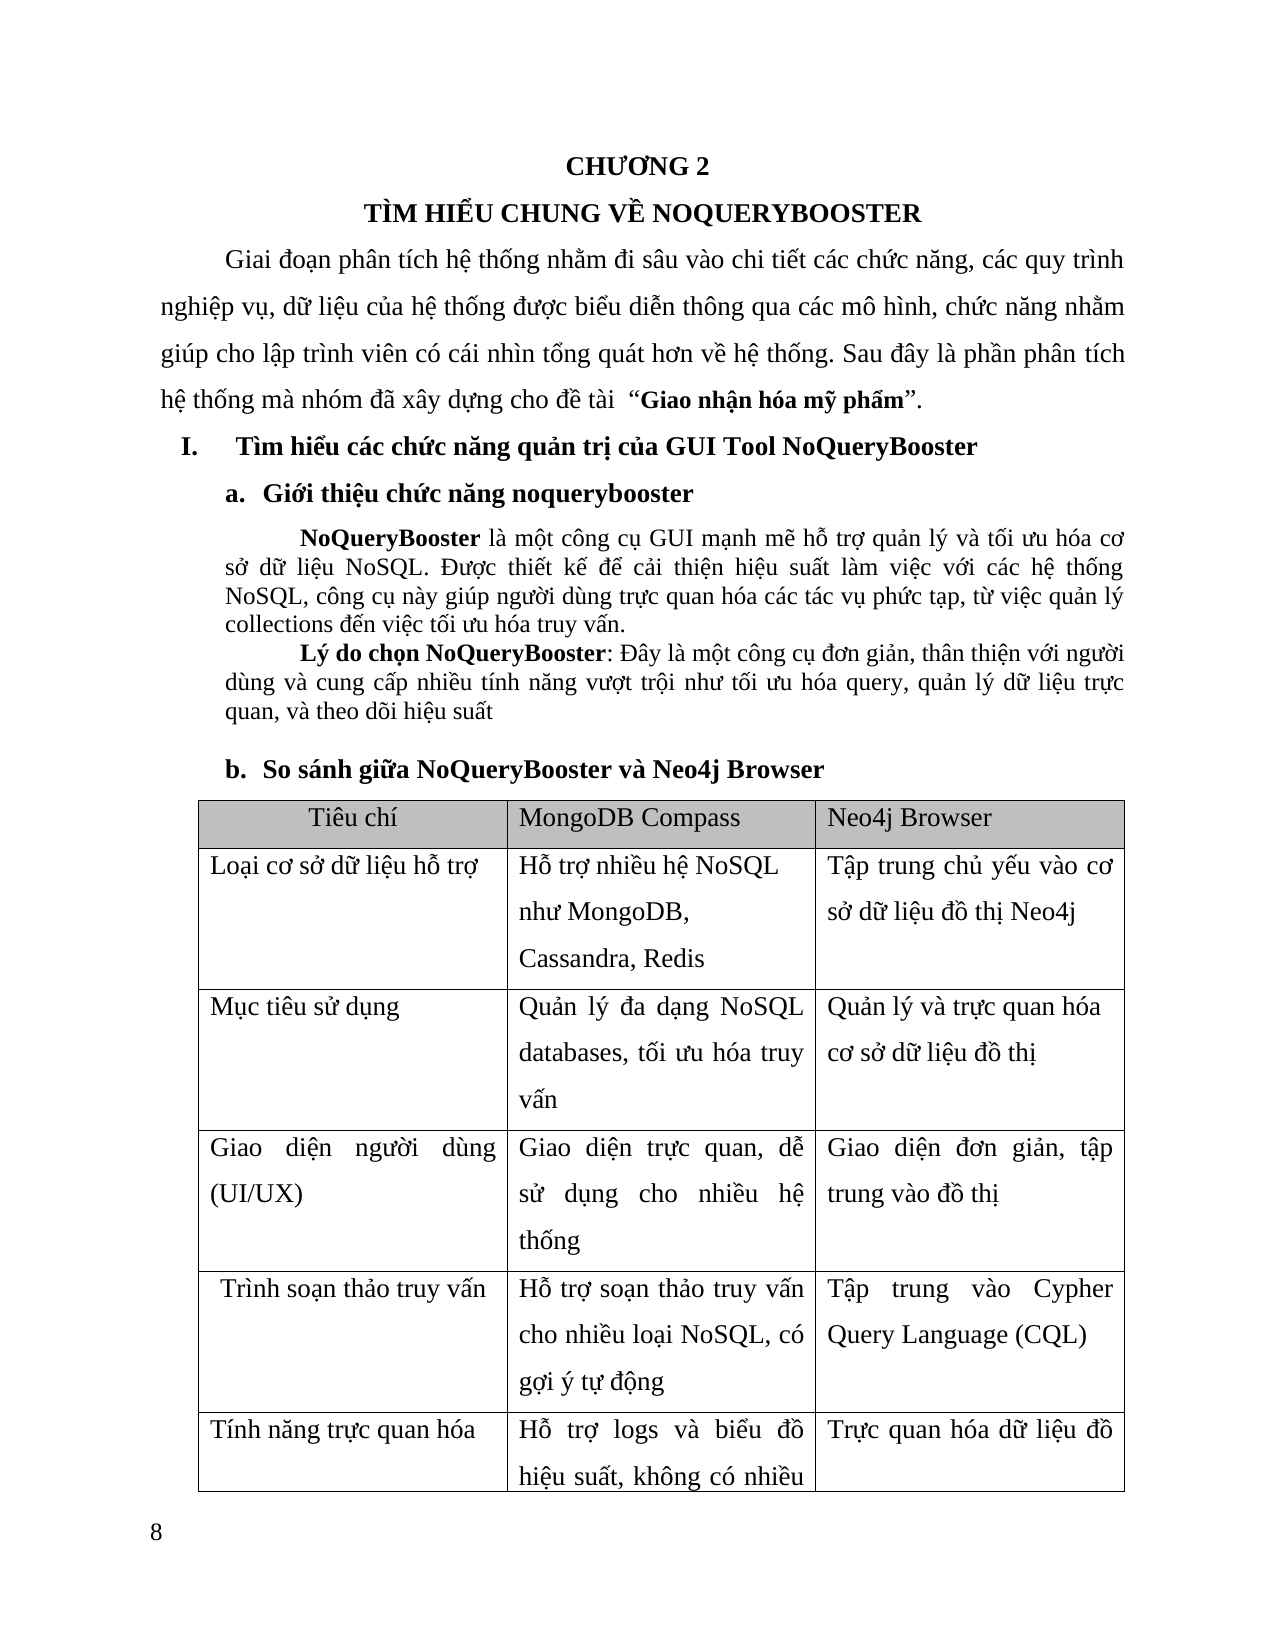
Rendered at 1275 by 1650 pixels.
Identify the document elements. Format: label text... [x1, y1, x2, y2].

list Giới thiệu chức năng noquerybooster [225, 477, 1125, 508]
text Giai đoạn phân tích hệ thống nhằm đi sâu vào chi tiết các chức năng, các quy trình nghiệp vụ, dữ liệu của hệ thống được biểu diễn thông qua các mô hình, chức năng nhằm giúp cho lập trình viên có cái nhìn tổng quát hơn về hệ thống. Sau đây là phần phân tích hệ thống mà nhóm đã xây dựng cho đề tài “Giao nhận hóa mỹ phẩm”. [160, 243, 1125, 414]
text Lý do chọn NoQueryBooster: Đây là một công cụ đơn giản, thân thiện với người dùng và cung cấp nhiều tính năng vượt trội như tối ưu hóa query, quản lý dữ liệu trực quan, và theo dõi hiệu suất [225, 638, 1125, 724]
table_cell Quản lý đa dạng NoSQL databases, tối ưu hóa truy vấn [508, 990, 815, 1130]
text TÌM HIỂU CHUNG VỀ NOQUERYBOOSTER [160, 197, 1125, 228]
list Tìm hiểu các chức năng quản trị của GUI Tool NoQueryBooster [198, 430, 1125, 461]
table_cell Tập trung vào Cypher Query Language (CQL) [816, 1272, 1124, 1412]
text CHƯƠNG 2 [150, 150, 1125, 181]
table_cell Tập trung chủ yếu vào cơ sở dữ liệu đồ thị Neo4j [816, 849, 1124, 989]
table_cell Hỗ trợ soạn thảo truy vấn cho nhiều loại NoSQL, có gợi ý tự động [508, 1272, 815, 1412]
table_header Tiêu chí [199, 801, 507, 848]
table_cell Mục tiêu sử dụng [199, 990, 507, 1130]
table_cell Loại cơ sở dữ liệu hỗ trợ [199, 849, 507, 989]
table_header MongoDB Compass [508, 801, 815, 848]
table_cell Quản lý và trực quan hóa cơ sở dữ liệu đồ thị [816, 990, 1124, 1130]
table_cell Hỗ trợ nhiều hệ NoSQL như MongoDB, Cassandra, Redis [508, 849, 815, 989]
table_cell Giao diện người dùng (UI/UX) [199, 1131, 507, 1271]
table_cell Trình soạn thảo truy vấn [199, 1272, 507, 1412]
list So sánh giữa NoQueryBooster và Neo4j Browser [225, 753, 1125, 784]
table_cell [199, 1413, 507, 1491]
text NoQueryBooster là một công cụ GUI mạnh mẽ hỗ trợ quản lý và tối ưu hóa cơ sở dữ liệu NoSQL. Được thiết kế để cải thiện hiệu suất làm việc với các hệ thống NoSQL, công cụ này giúp người dùng trực quan hóa các tác vụ phức tạp, từ việc quản lý collections đến việc tối ưu hóa truy vấn. [225, 523, 1125, 638]
table_cell Giao diện trực quan, dễ sử dụng cho nhiều hệ thống [508, 1131, 815, 1271]
table_header Neo4j Browser [816, 801, 1124, 848]
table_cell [508, 1413, 815, 1491]
table_cell Giao diện đơn giản, tập trung vào đồ thị [816, 1131, 1124, 1271]
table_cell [816, 1413, 1124, 1491]
